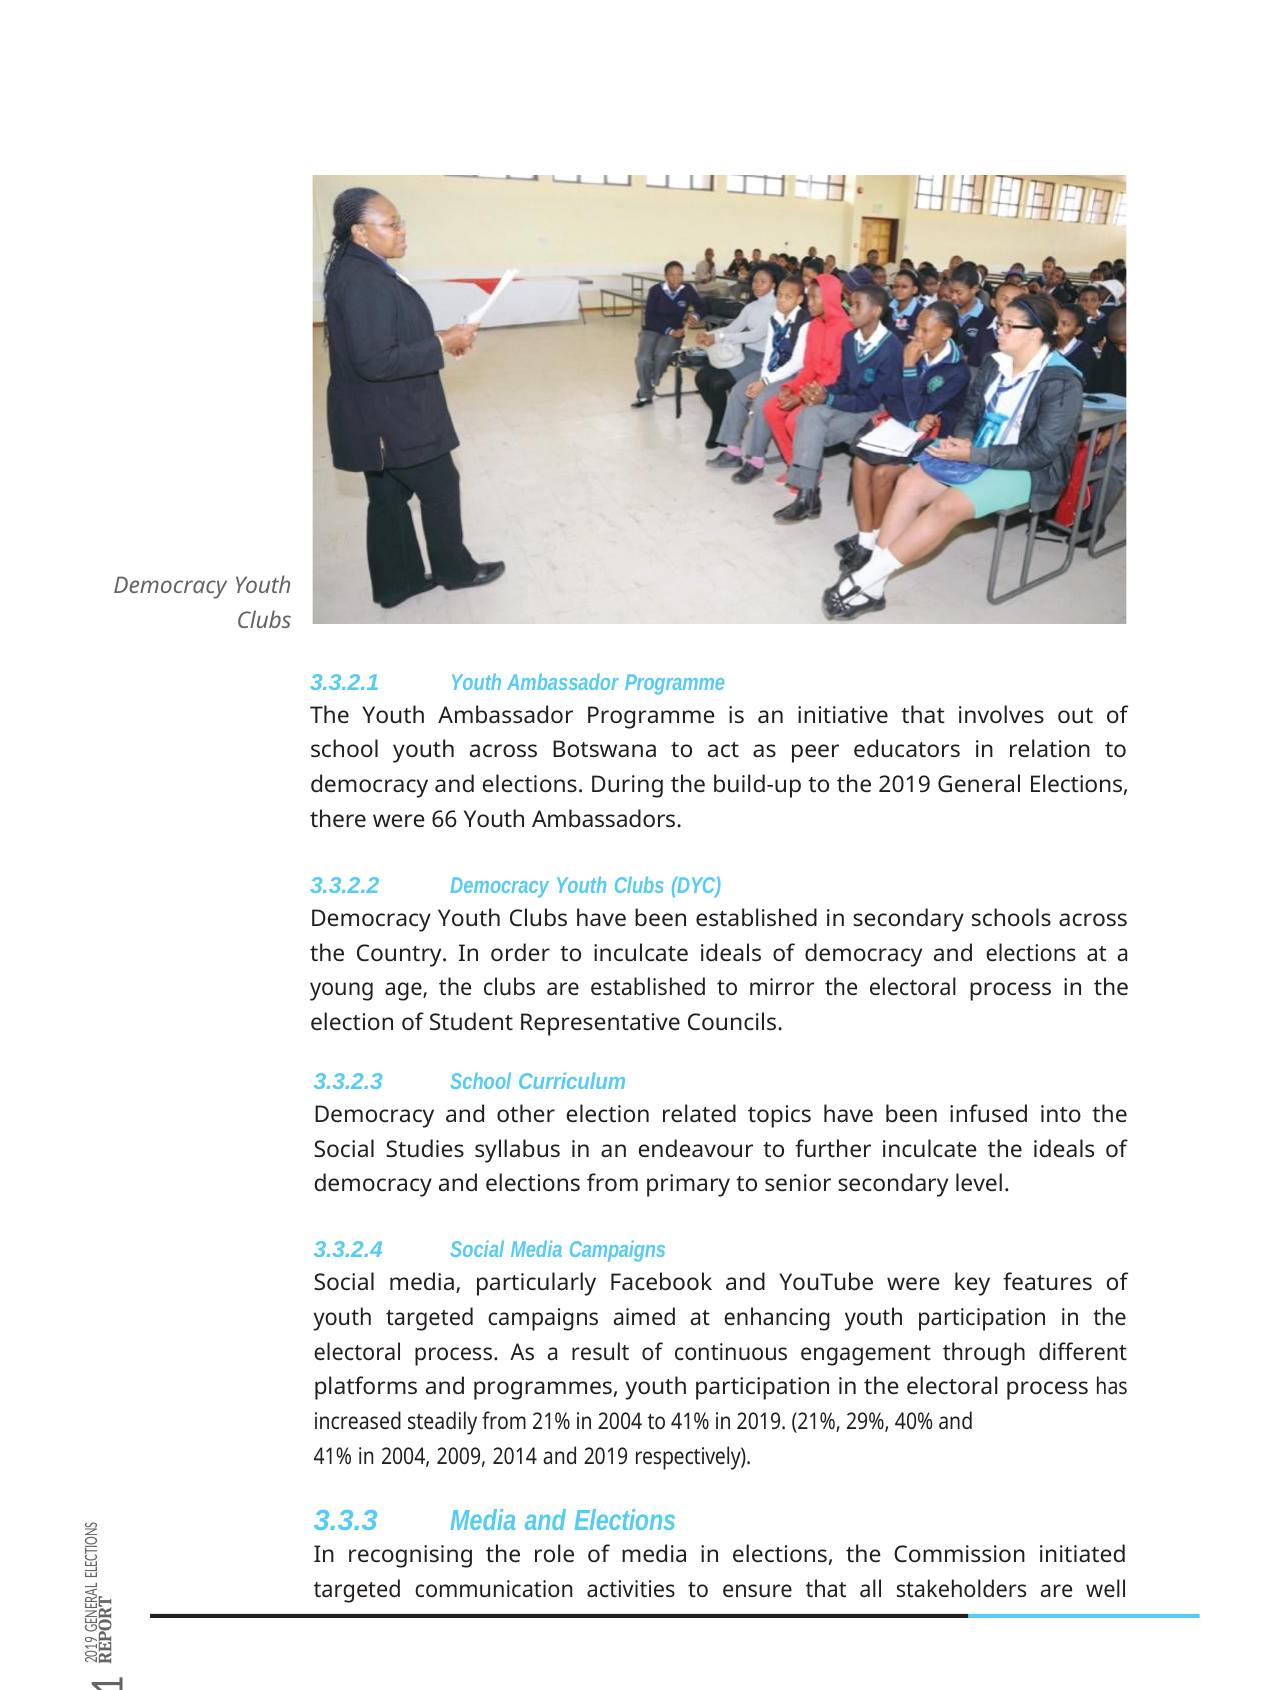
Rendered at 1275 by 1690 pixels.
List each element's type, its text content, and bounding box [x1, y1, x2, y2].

list Social Media Campaigns [313, 1236, 1275, 1263]
text Democracy Youth [0, 569, 291, 600]
text The Youth Ambassador Programme is an initiative that involves out of school youth across Botswana to act as peer educators in relation to democracy and elections. During the build-up to the 2019 General Elections, there were 66 Youth Ambassadors. [310, 699, 1129, 834]
text Clubs [0, 603, 291, 635]
text Democracy and other election related topics have been infused into the Social Studies syllabus in an endeavour to further inculcate the ideals of democracy and elections from primary to senior secondary level. [313, 1098, 1128, 1198]
text 41% in 2004, 2009, 2014 and 2019 respectively). [313, 1440, 1275, 1471]
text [313, 1538, 1128, 1604]
list Youth Ambassador Programme [310, 669, 1275, 695]
picture [312, 175, 1127, 624]
list School Curriculum [313, 1068, 1275, 1094]
list Democracy Youth Clubs (DYC) [310, 872, 1275, 898]
text Social media, particularly Facebook and YouTube were key features of youth targeted campaigns aimed at enhancing youth participation in the electoral process. As a result of continuous engagement through different platforms and programmes, youth participation in the electoral process has increased steadily from 21% in 2004 to 41% in 2019. (21%, 29%, 40% and [313, 1266, 1128, 1436]
text Democracy Youth Clubs have been established in secondary schools across the Country. In order to inculcate ideals of democracy and elections at a young age, the clubs are established to mirror the electoral process in the election of Student Representative Councils. [310, 902, 1129, 1037]
subtitle Media and Elections [313, 1503, 1275, 1536]
